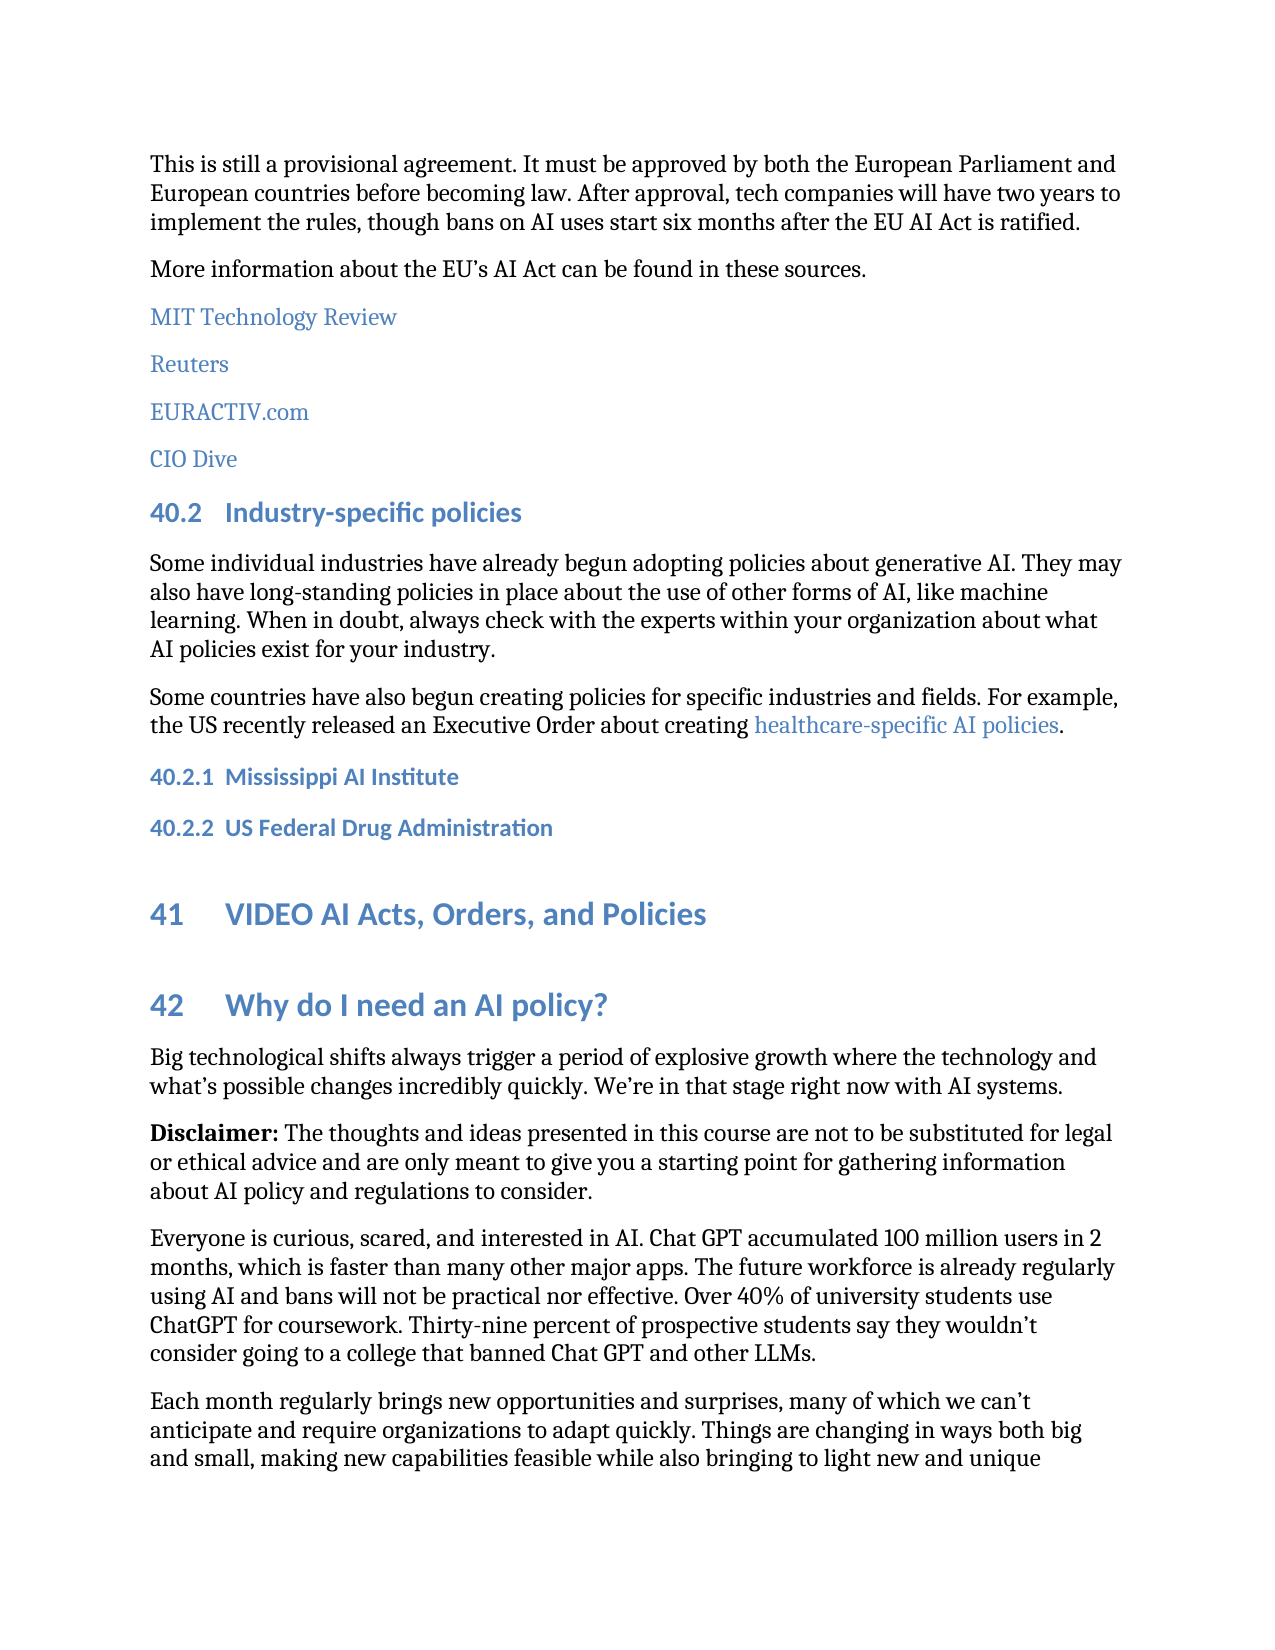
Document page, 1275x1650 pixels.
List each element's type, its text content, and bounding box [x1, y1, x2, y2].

text More information about the EU’s AI Act can be found in these sources. [150, 255, 1125, 284]
subtitle 40.2.2 US Federal Drug Administration [150, 812, 1125, 843]
text This is still a provisional agreement. It must be approved by both the European Parliament and European countries before becoming law. After approval, tech companies will have two years to implement the rules, though bans on AI uses start six months after the EU AI Act is ratified. [150, 150, 1125, 236]
text MIT Technology Review [150, 302, 1125, 331]
text Some individual industries have already begun adopting policies about generative AI. They may also have long-standing policies in place about the use of other forms of AI, like machine learning. When in doubt, always check with the experts within your organization about what AI policies exist for your industry. [150, 549, 1125, 664]
subtitle 41 VIDEO AI Acts, Orders, and Policies [150, 893, 1125, 934]
text Big technological shifts always trigger a period of explosive growth where the technology and what’s possible changes incredibly quickly. We’re in that stage right now with AI systems. [150, 1043, 1125, 1101]
subtitle 42 Why do I need an AI policy? [150, 984, 1125, 1024]
text CIO Dive [150, 445, 1125, 474]
subtitle 40.2 Industry-specific policies [150, 494, 1125, 530]
text Everyone is curious, scared, and interested in AI. Chat GPT accumulated 100 million users in 2 months, which is faster than many other major apps. The future workforce is already regularly using AI and bans will not be practical nor effective. Over 40% of university students use ChatGPT for coursework. Thirty-nine percent of prospective students say they wouldn’t consider going to a college that banned Chat GPT and other LLMs. [150, 1224, 1125, 1368]
text Some countries have also begun creating policies for specific industries and fields. For example, the US recently released an Executive Order about creating healthcare-specific AI policies. [150, 683, 1125, 740]
text EURACTIV.com [150, 397, 1125, 426]
subtitle 40.2.1 Mississippi AI Institute [150, 761, 1125, 792]
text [150, 1387, 1125, 1473]
text Reuters [150, 350, 1125, 379]
text Disclaimer: The thoughts and ideas presented in this course are not to be substituted for legal or ethical advice and are only meant to give you a starting point for gathering information about AI policy and regulations to consider. [150, 1119, 1125, 1206]
